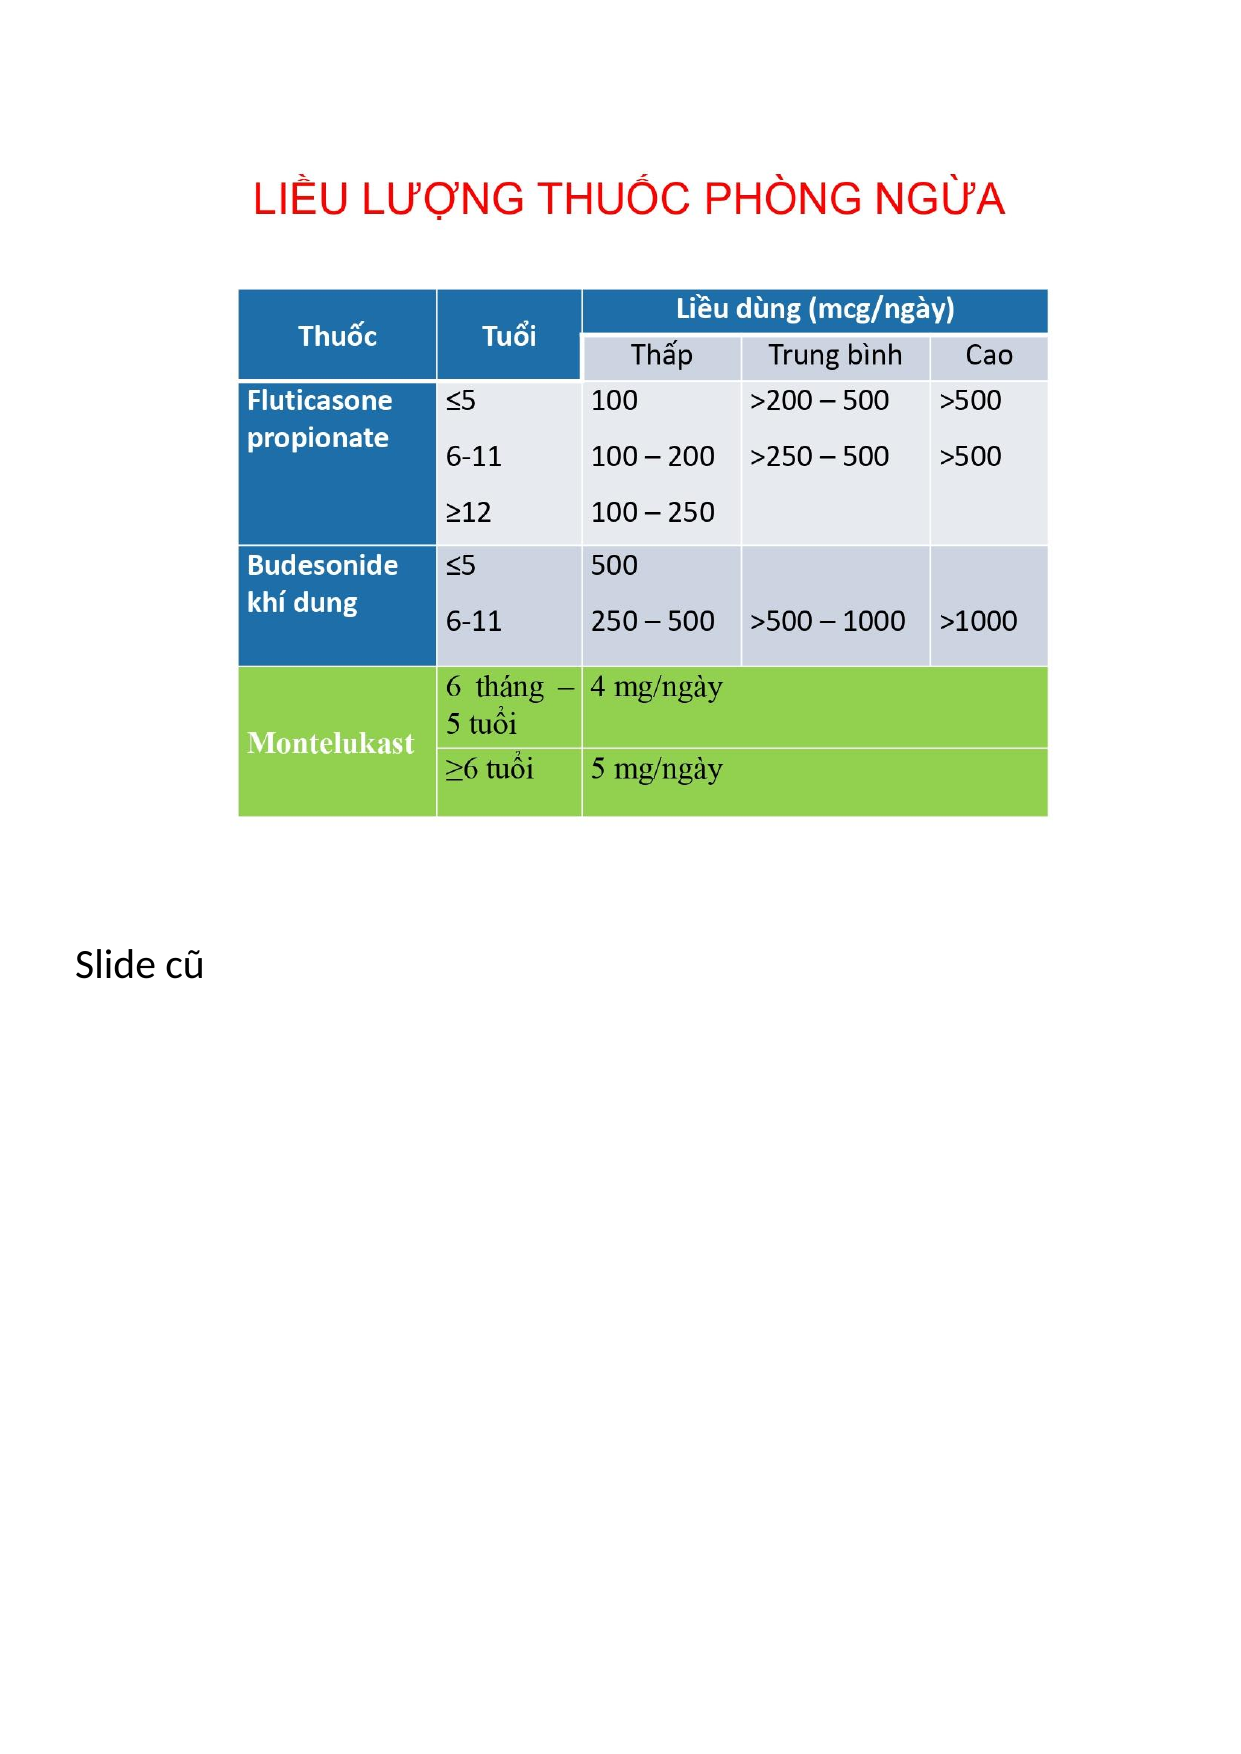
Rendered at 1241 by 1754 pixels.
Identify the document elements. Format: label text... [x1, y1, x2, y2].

text Slide cũ [75, 938, 1165, 989]
picture [75, 75, 1193, 913]
